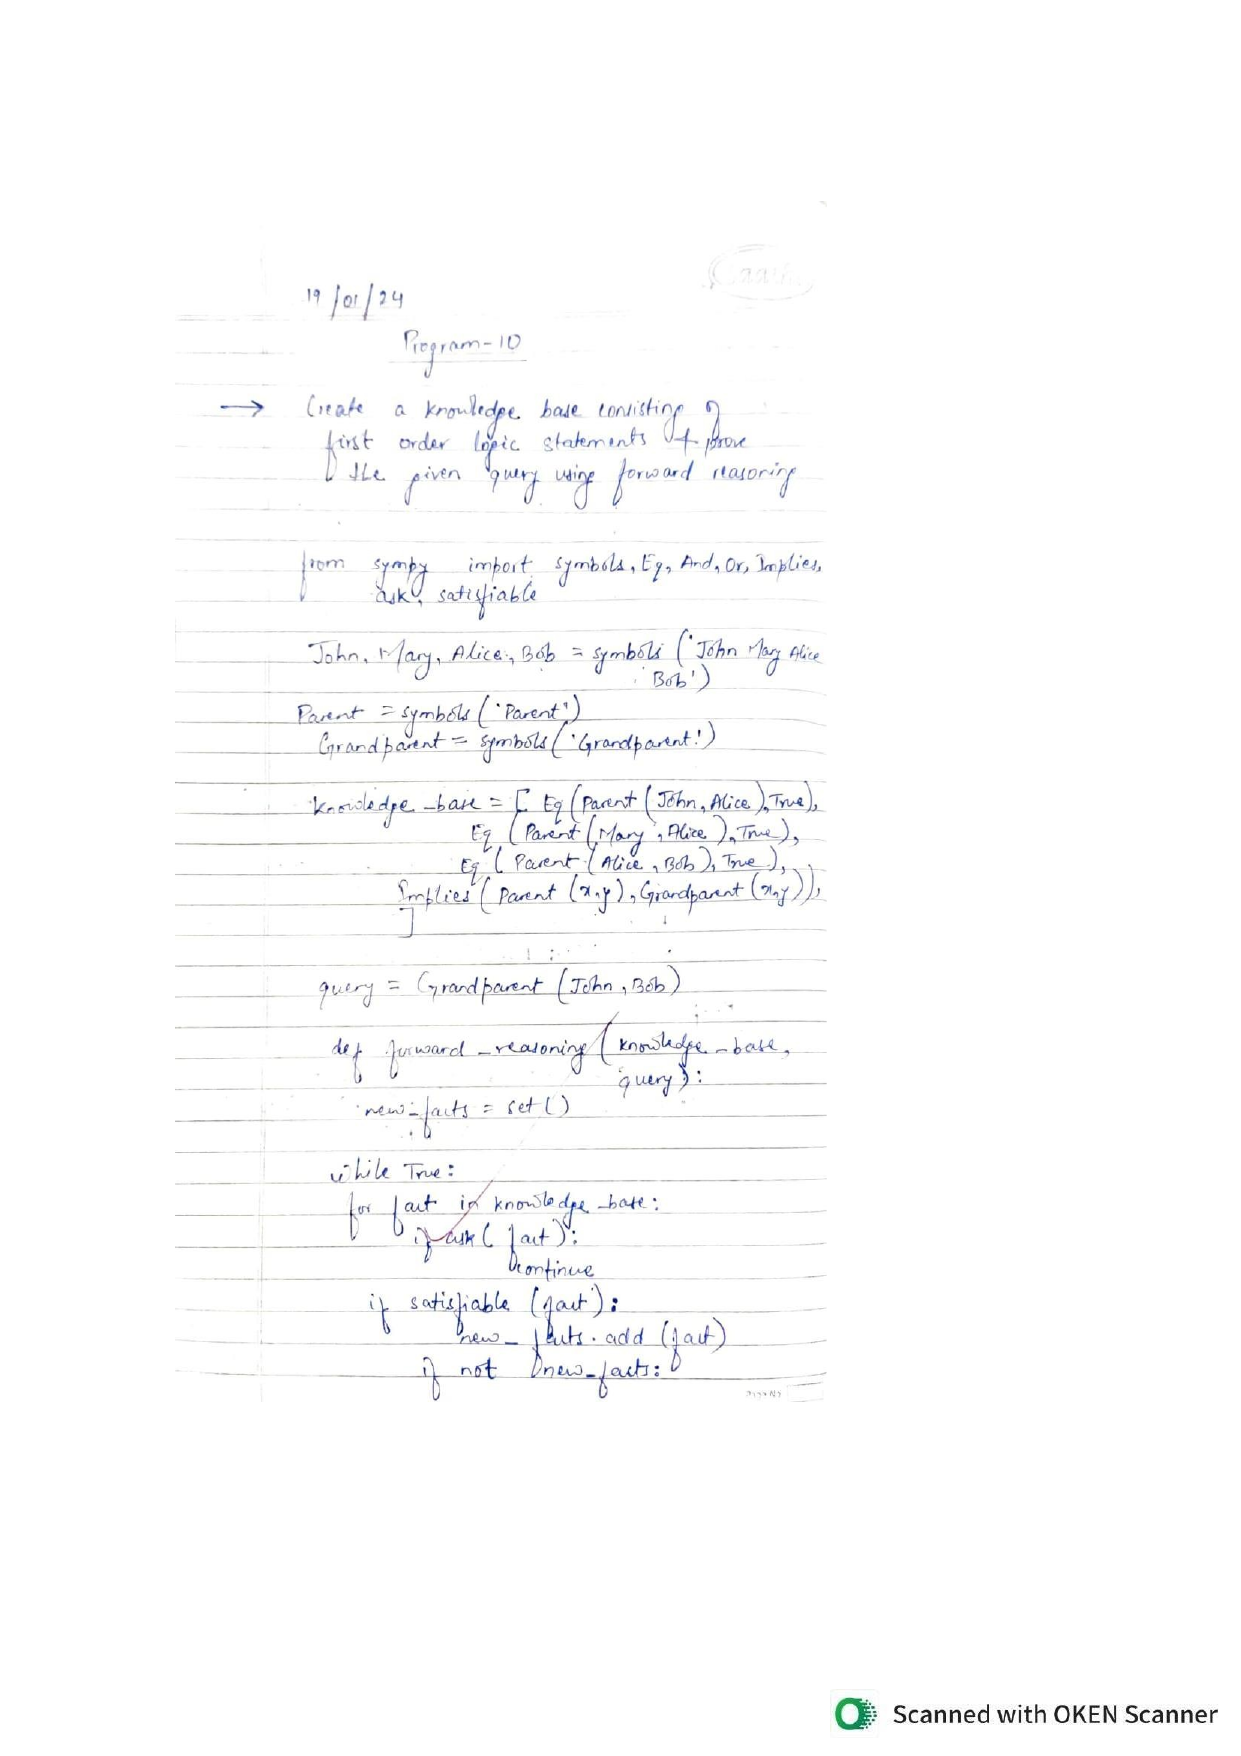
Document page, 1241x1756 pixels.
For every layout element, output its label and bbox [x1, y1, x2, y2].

picture [175, 201, 827, 1402]
picture [830, 1689, 1219, 1738]
